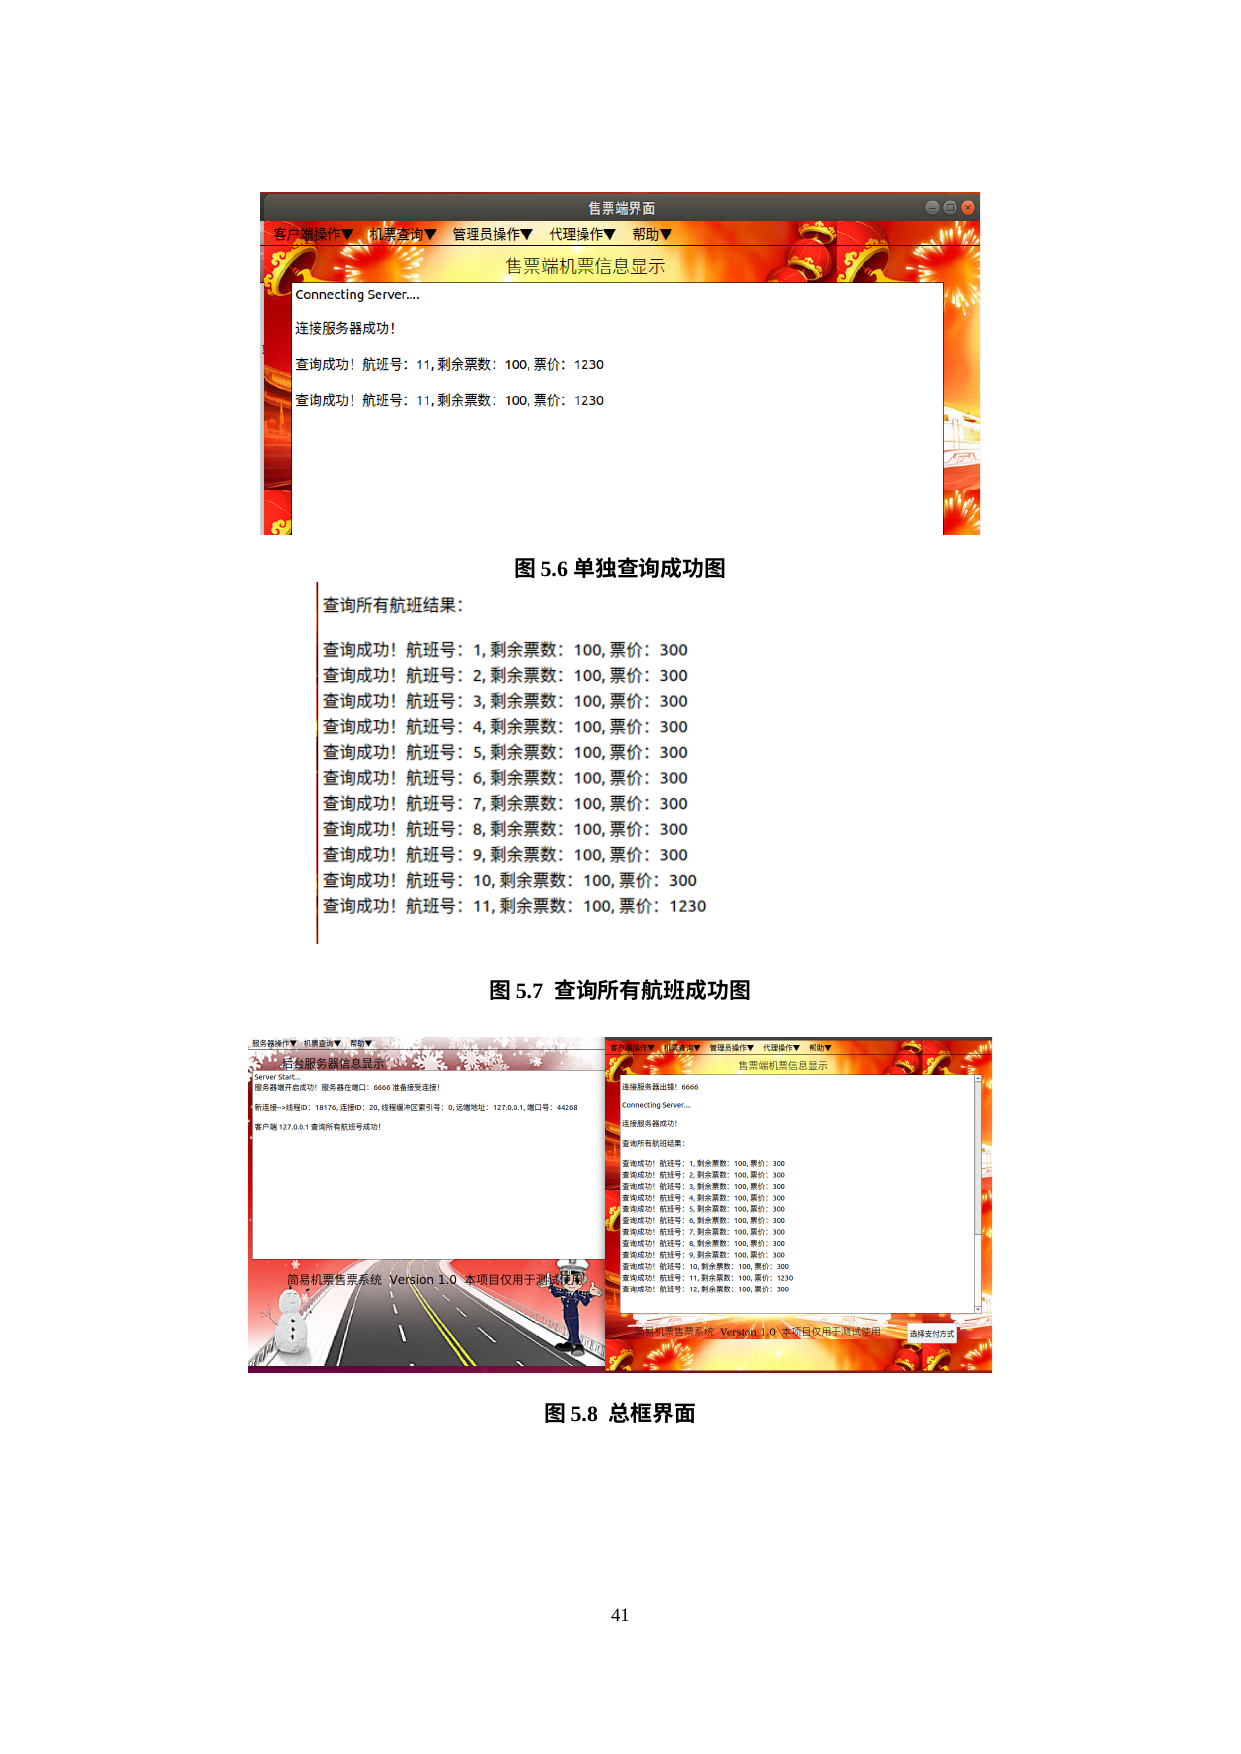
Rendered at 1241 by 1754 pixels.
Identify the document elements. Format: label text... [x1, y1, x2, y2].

text 图5.6 单独查询成功图 [187, 550, 1053, 583]
picture [260, 192, 980, 535]
picture [316, 582, 924, 944]
text 图5.7 查询所有航班成功图 [187, 973, 1053, 1005]
picture [248, 1037, 993, 1373]
text 图5.8 总框界面 [187, 1395, 1053, 1428]
